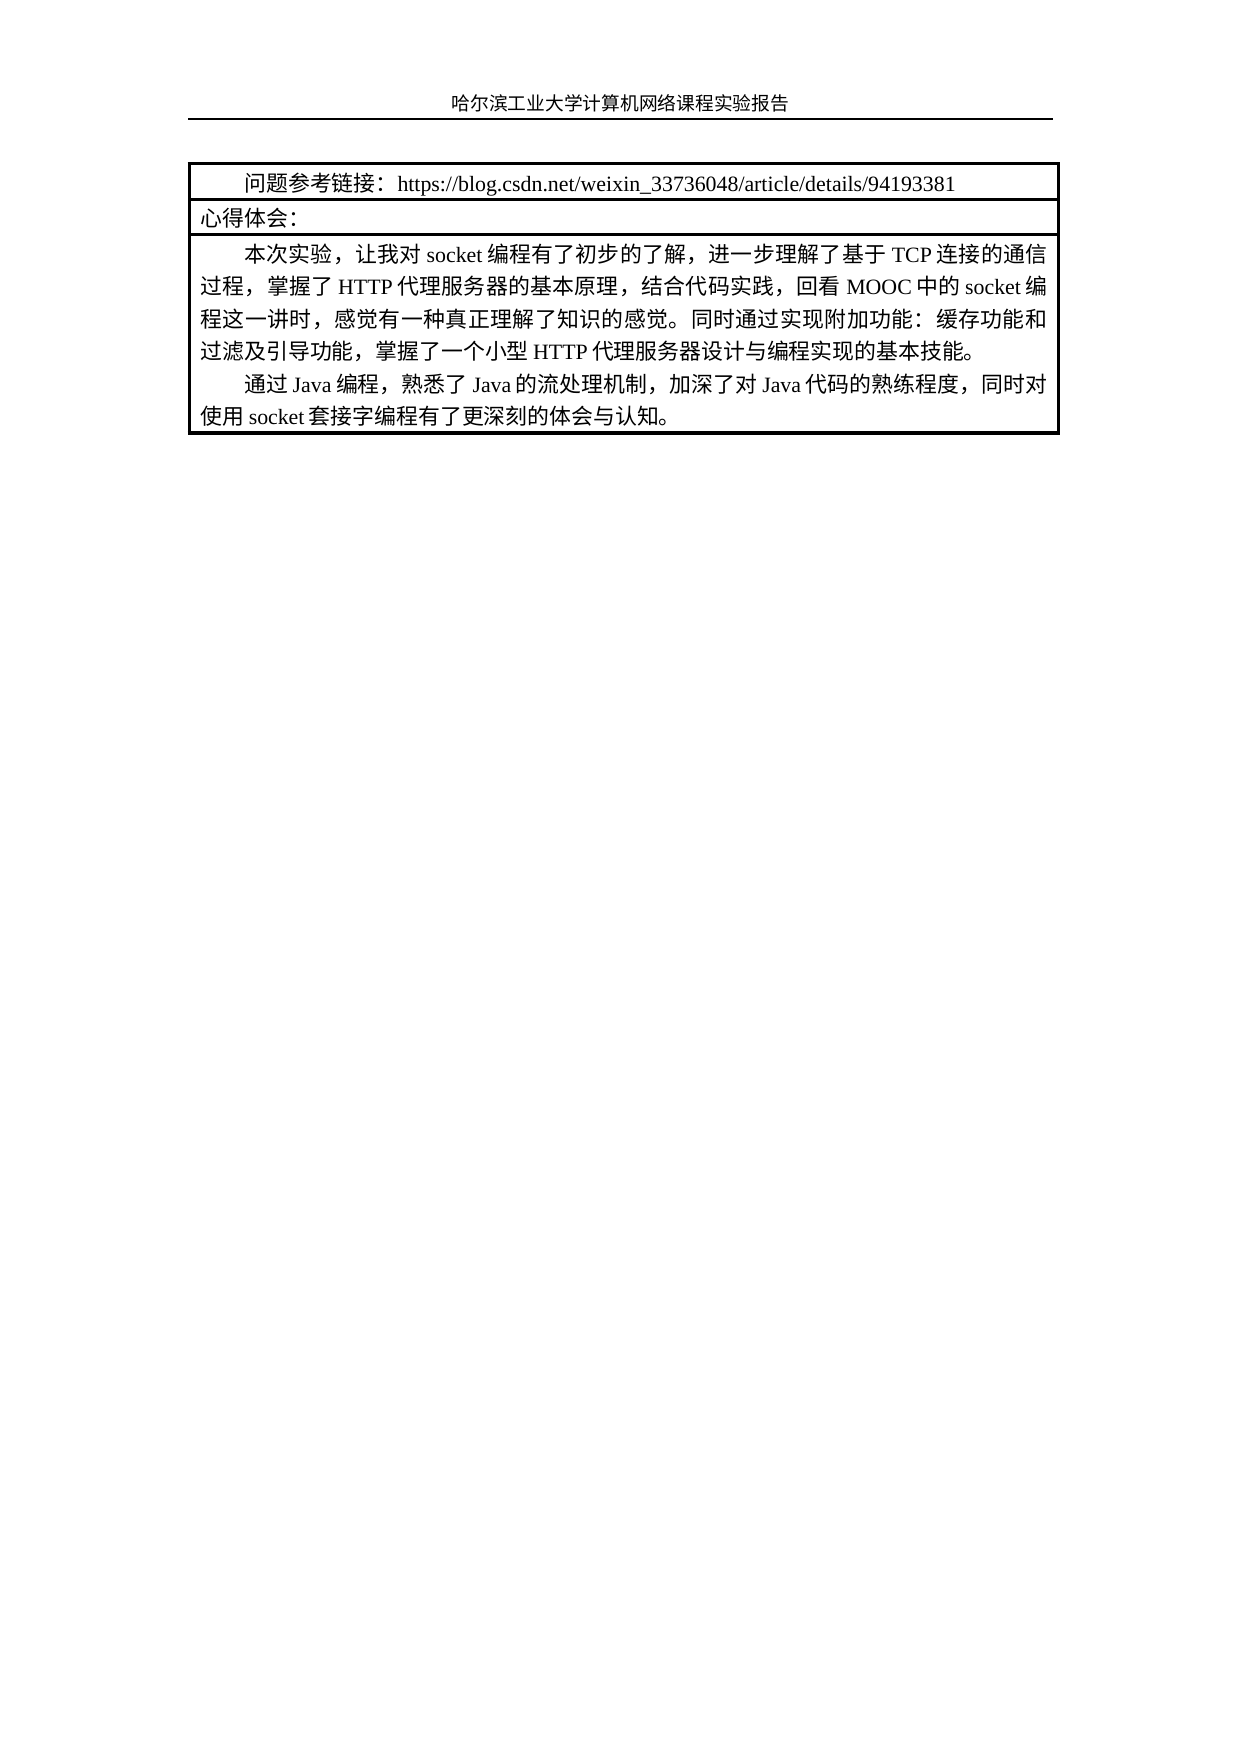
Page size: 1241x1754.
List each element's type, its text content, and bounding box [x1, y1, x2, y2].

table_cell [191, 165, 1057, 198]
table_cell 本次实验，让我对socket编程有了初步的了解，进一步理解了基于TCP连接的通信过程，掌握了HTTP代理服务器的基本原理，结合代码实践，回看MOOC中的socket编程这一讲时，感觉有一种真正理解了知识的感觉。同时通过实现附加功能：缓存功能和过滤及引导功能，掌握了一个小型HTTP代理服务器设计与编程实现的基本技能。 通过Java编程，熟悉了Java的流处理机制，加深了对Java代码的熟练程度，同时对使用socket套接字编程有了更深刻的体会与认知。 [191, 236, 1057, 431]
table_cell 心得体会： [191, 201, 1057, 233]
